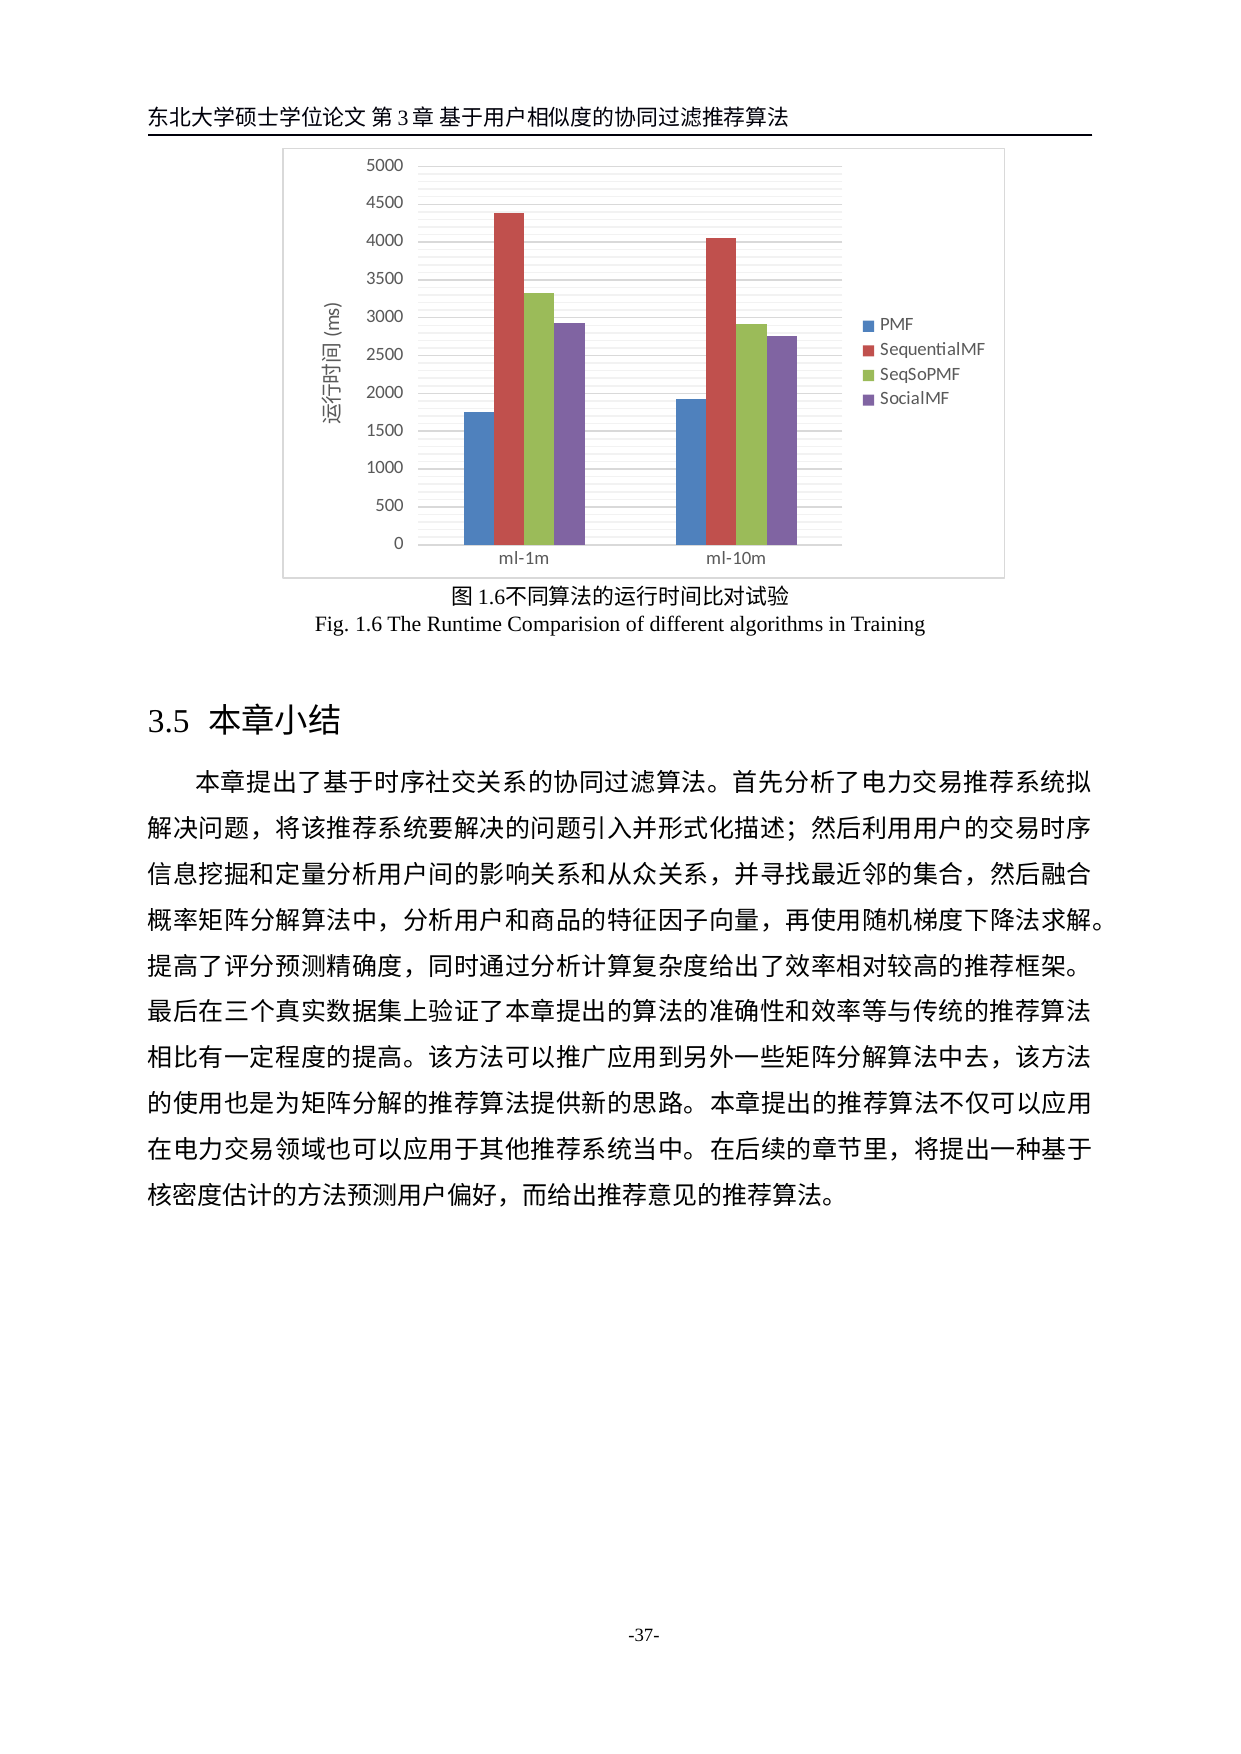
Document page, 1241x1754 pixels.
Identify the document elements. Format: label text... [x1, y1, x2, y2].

text 本章提出了基于时序社交关系的协同过滤算法。首先分析了电力交易推荐系统拟解决问题，将该推荐系统要解决的问题引入并形式化描述；然后利用用户的交易时序信息挖掘和定量分析用户间的影响关系和从众关系，并寻找最近邻的集合，然后融合概率矩阵分解算法中，分析用户和商品的特征因子向量，再使用随机梯度下降法求解。提高了评分预测精确度，同时通过分析计算复杂度给出了效率相对较高的推荐框架。最后在三个真实数据集上验证了本章提出的算法的准确性和效率等与传统的推荐算法相比有一定程度的提高。该方法可以推广应用到另外一些矩阵分解算法中去，该方法的使用也是为矩阵分解的推荐算法提供新的思路。本章提出的推荐算法不仅可以应用在电力交易领域也可以应用于其他推荐系统当中。在后续的章节里，将提出一种基于核密度估计的方法预测用户偏好，而给出推荐意见的推荐算法。 [148, 755, 1092, 1213]
subtitle 本章小结 [148, 694, 1092, 742]
